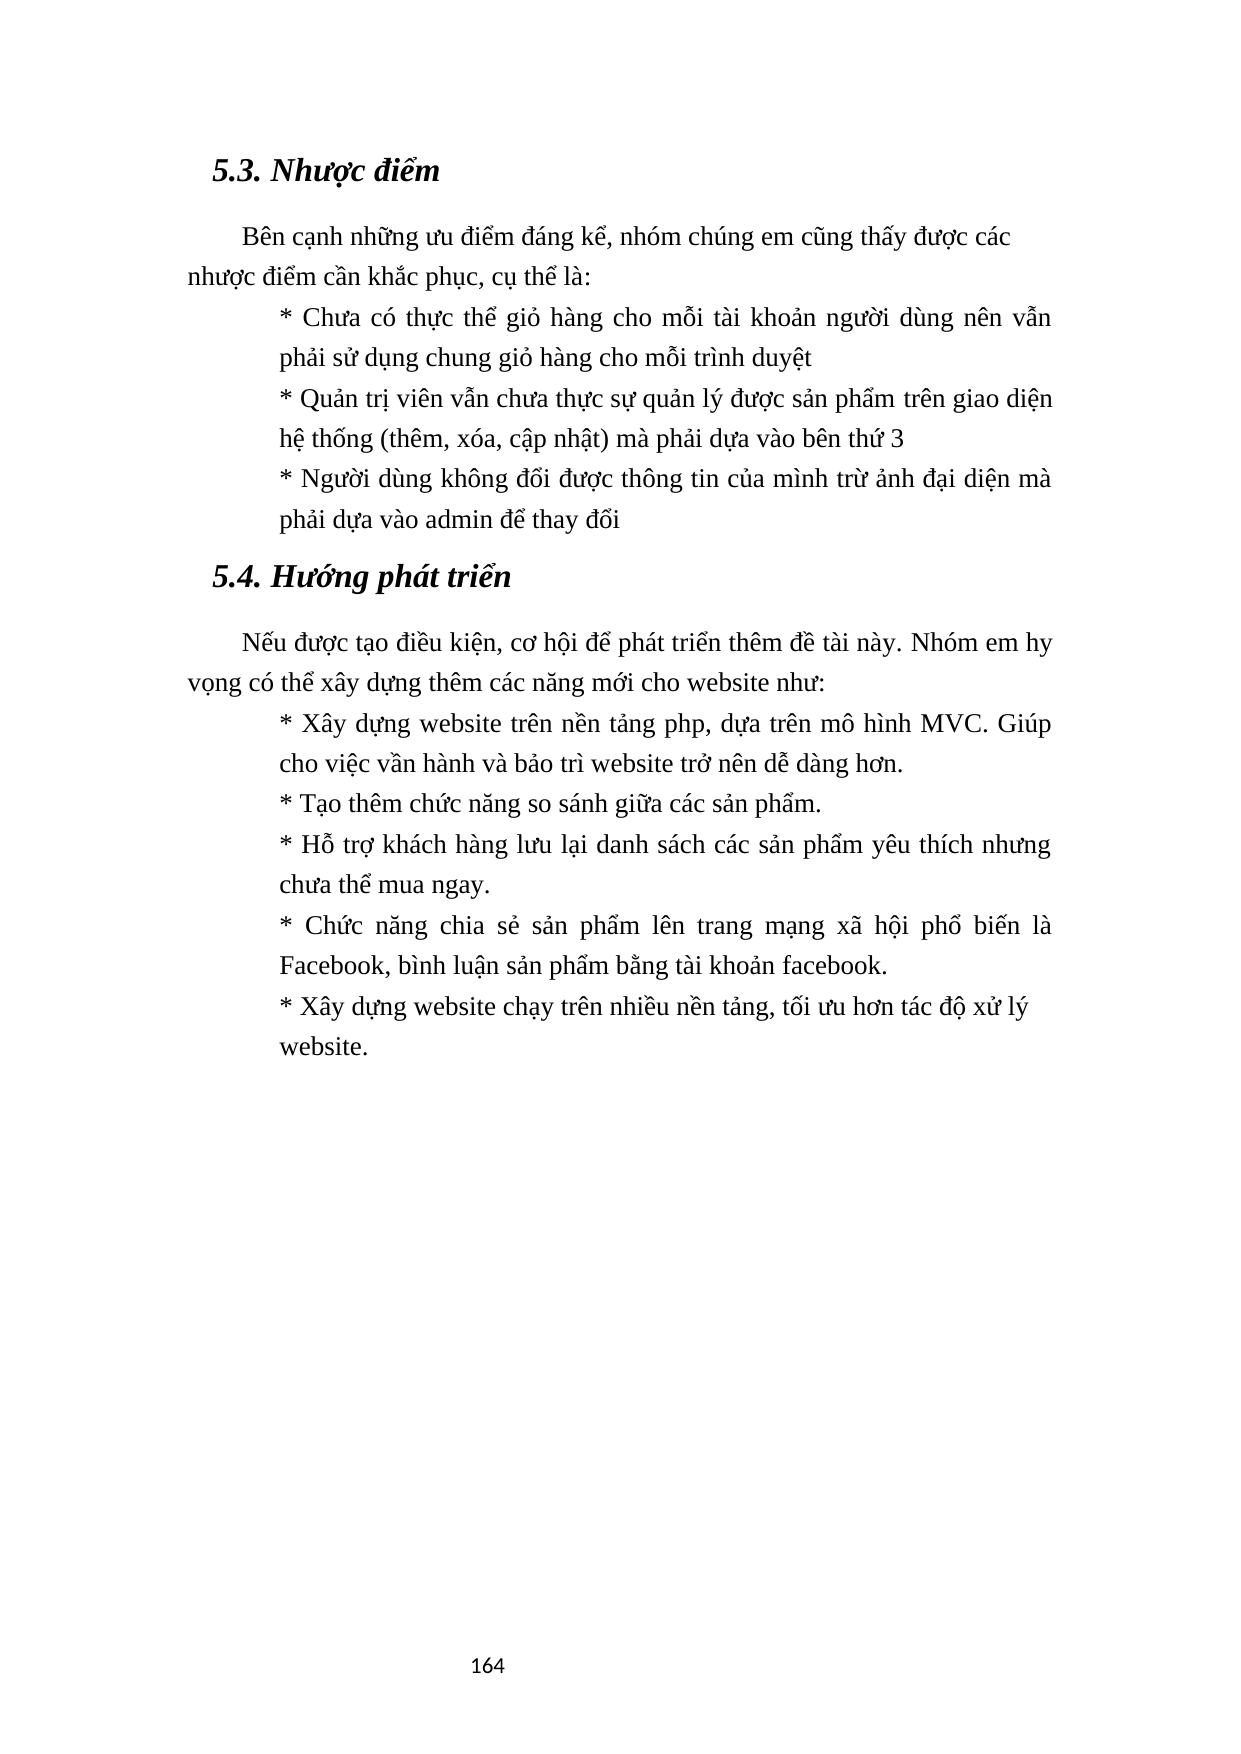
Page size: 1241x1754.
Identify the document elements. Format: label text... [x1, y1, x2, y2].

list * Hỗ trợ khách hàng lưu lại danh sách các sản phẩm yêu thích nhưng chưa thể mua ngay. [279, 828, 1053, 899]
subtitle 5.4. Hướng phát triển [187, 556, 1053, 594]
list * Tạo thêm chức năng so sánh giữa các sản phẩm. [279, 787, 1053, 819]
list * Quản trị viên vẫn chưa thực sự quản lý được sản phẩm trên giao diện hệ thống (thêm, xóa, cập nhật) mà phải dựa vào bên thứ 3 [279, 382, 1053, 453]
list * Người dùng không đổi được thông tin của mình trừ ảnh đại diện mà phải dựa vào admin để thay đổi [279, 462, 1053, 534]
list * Chức năng chia sẻ sản phẩm lên trang mạng xã hội phổ biến là Facebook, bình luận sản phẩm bằng tài khoản facebook. [279, 909, 1053, 980]
list Nếu được tạo điều kiện, cơ hội để phát triển thêm đề tài này. Nhóm em hy vọng có thể xây dựng thêm các năng mới cho website như: [187, 626, 1053, 697]
subtitle 5.3. Nhược điểm [187, 150, 1053, 188]
list * Xây dựng website chạy trên nhiều nền tảng, tối ưu hơn tác độ xử lý website. [279, 989, 1053, 1061]
list Bên cạnh những ưu điểm đáng kể, nhóm chúng em cũng thấy được các nhược điểm cần khắc phục, cụ thể là: [187, 220, 1053, 292]
list * Chưa có thực thể giỏ hàng cho mỗi tài khoản người dùng nên vẫn phải sử dụng chung giỏ hàng cho mỗi trình duyệt [279, 301, 1053, 372]
list * Xây dựng website trên nền tảng php, dựa trên mô hình MVC. Giúp cho việc vần hành và bảo trì website trở nên dễ dàng hơn. [279, 707, 1053, 778]
